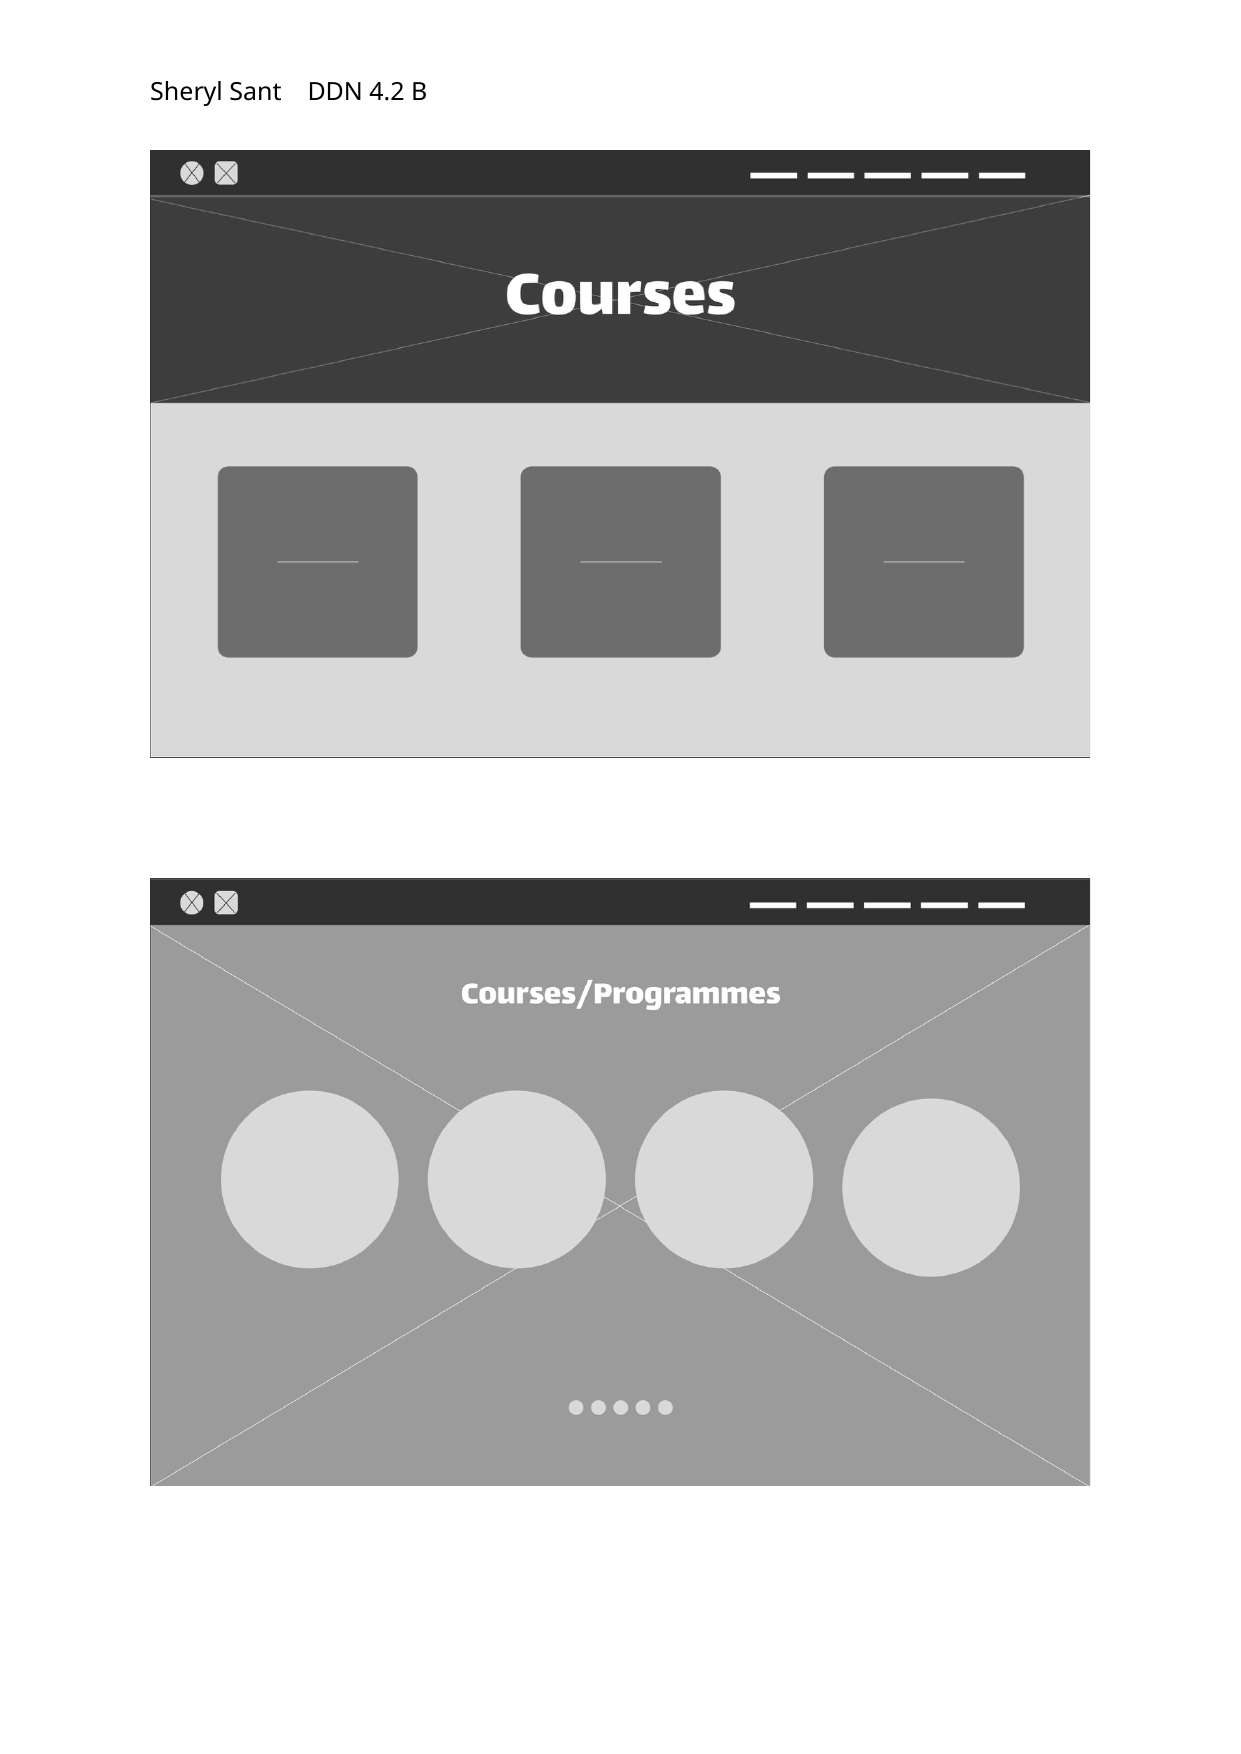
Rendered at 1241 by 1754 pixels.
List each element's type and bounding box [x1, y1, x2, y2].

picture [150, 150, 1091, 758]
picture [150, 878, 1091, 1486]
